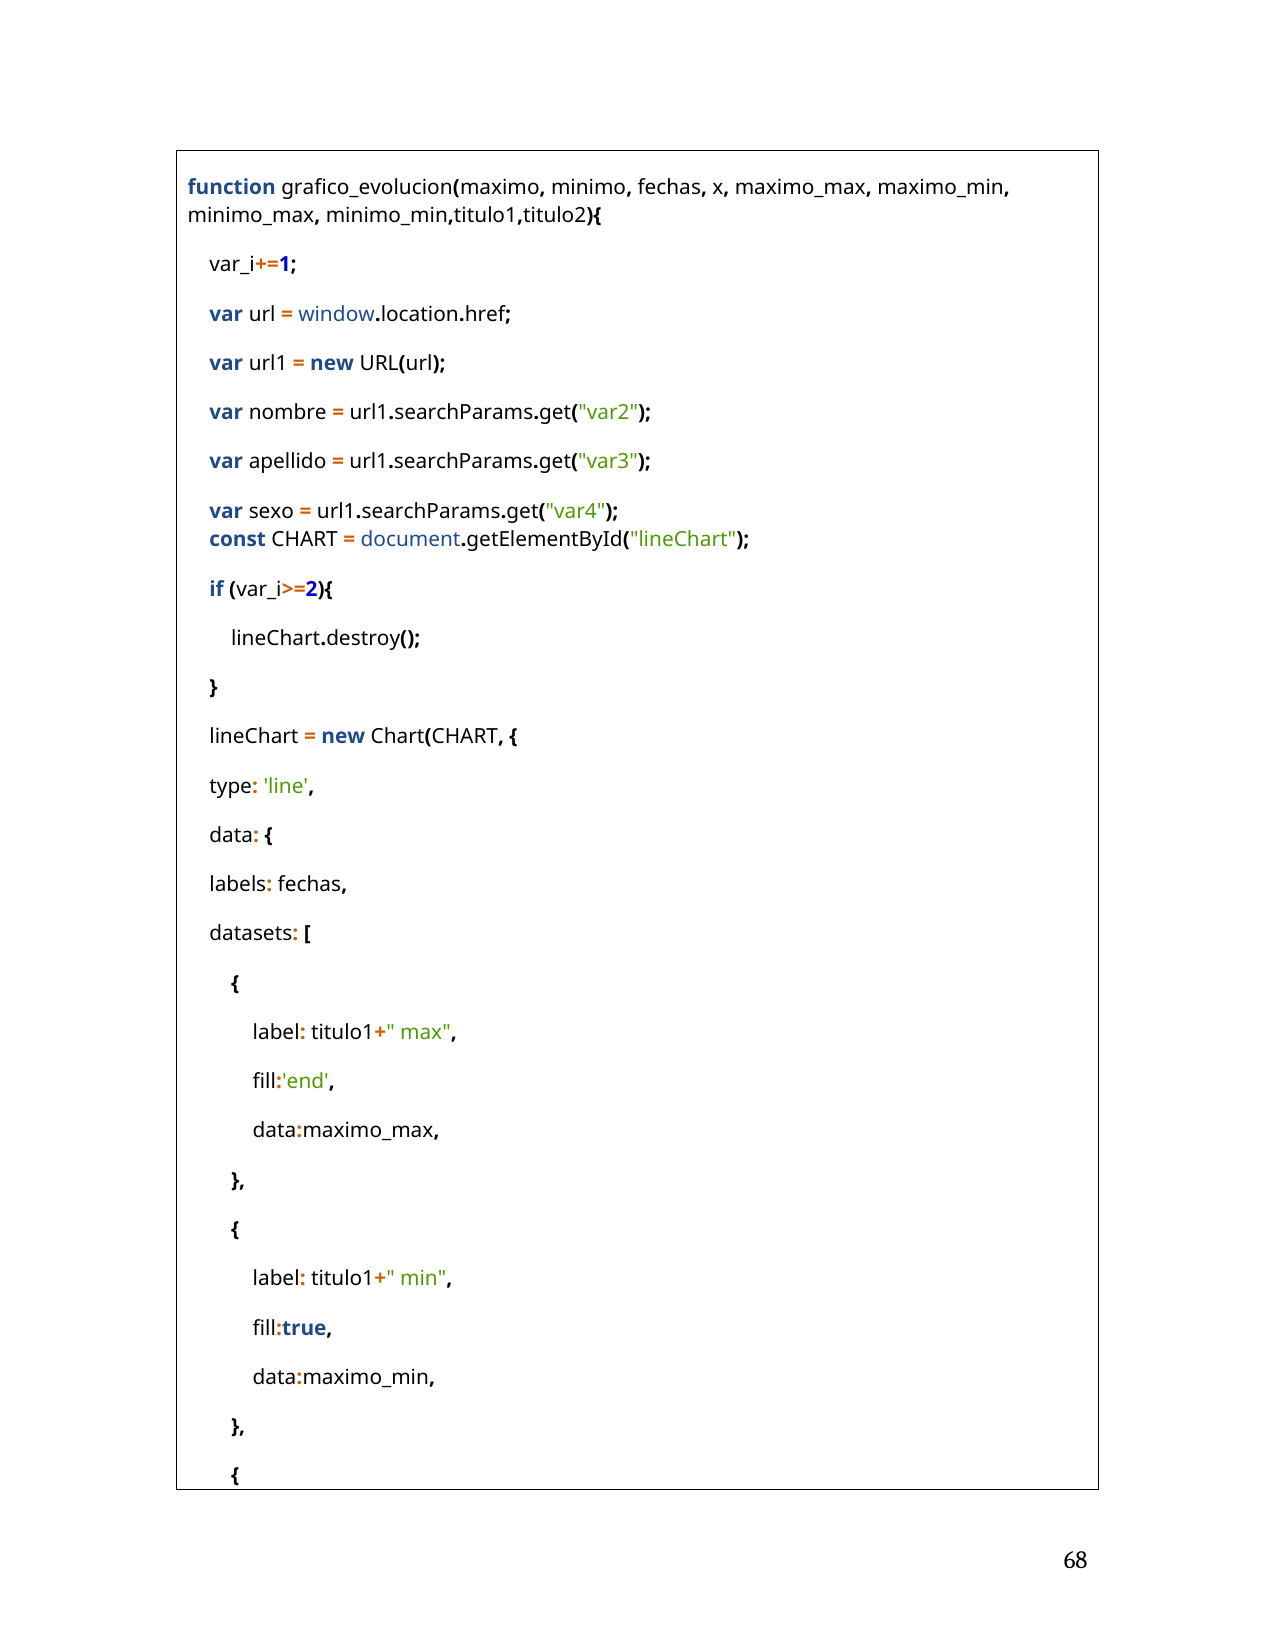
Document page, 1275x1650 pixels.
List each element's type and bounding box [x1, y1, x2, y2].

table_header [177, 151, 1098, 1489]
